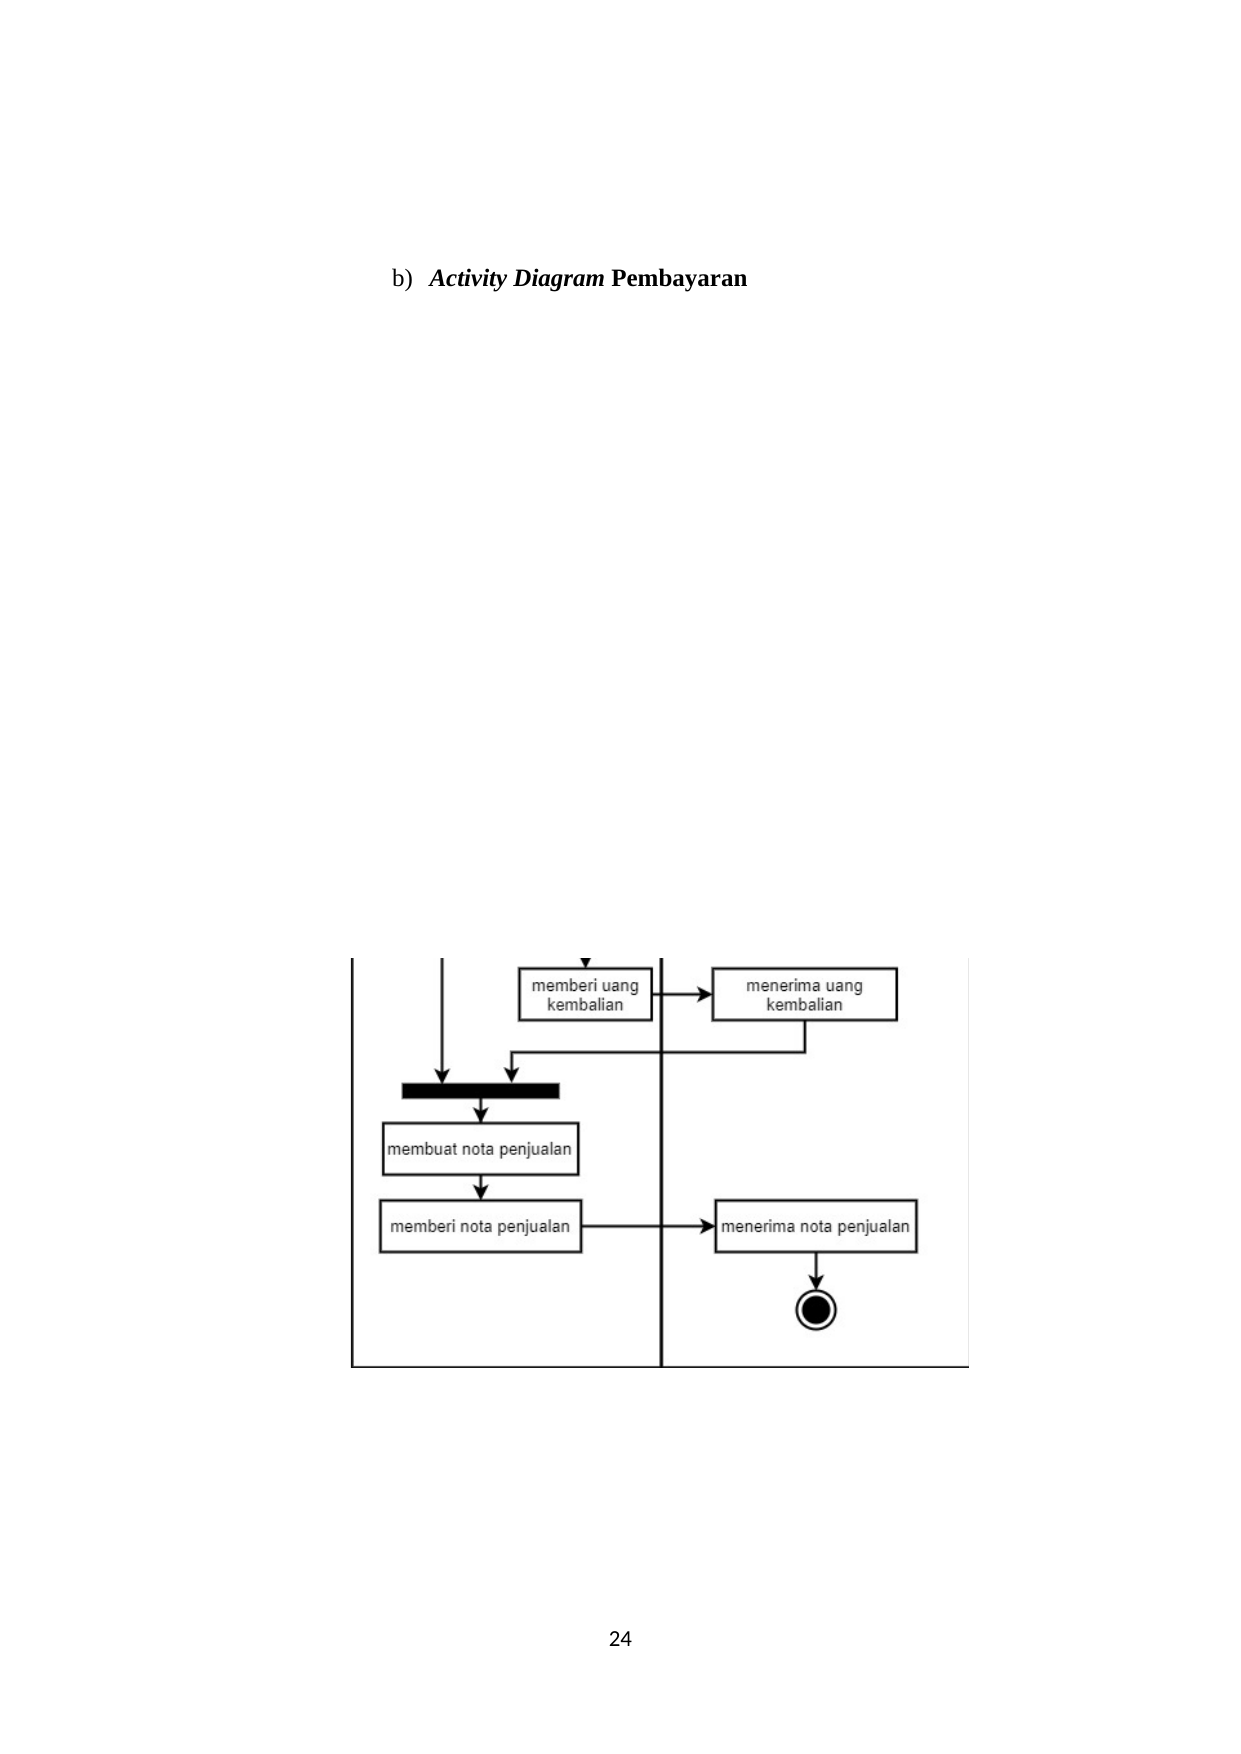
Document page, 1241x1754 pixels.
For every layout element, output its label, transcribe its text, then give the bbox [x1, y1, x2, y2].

list Activity Diagram Pembayaran [392, 263, 1033, 292]
picture [350, 957, 969, 1368]
